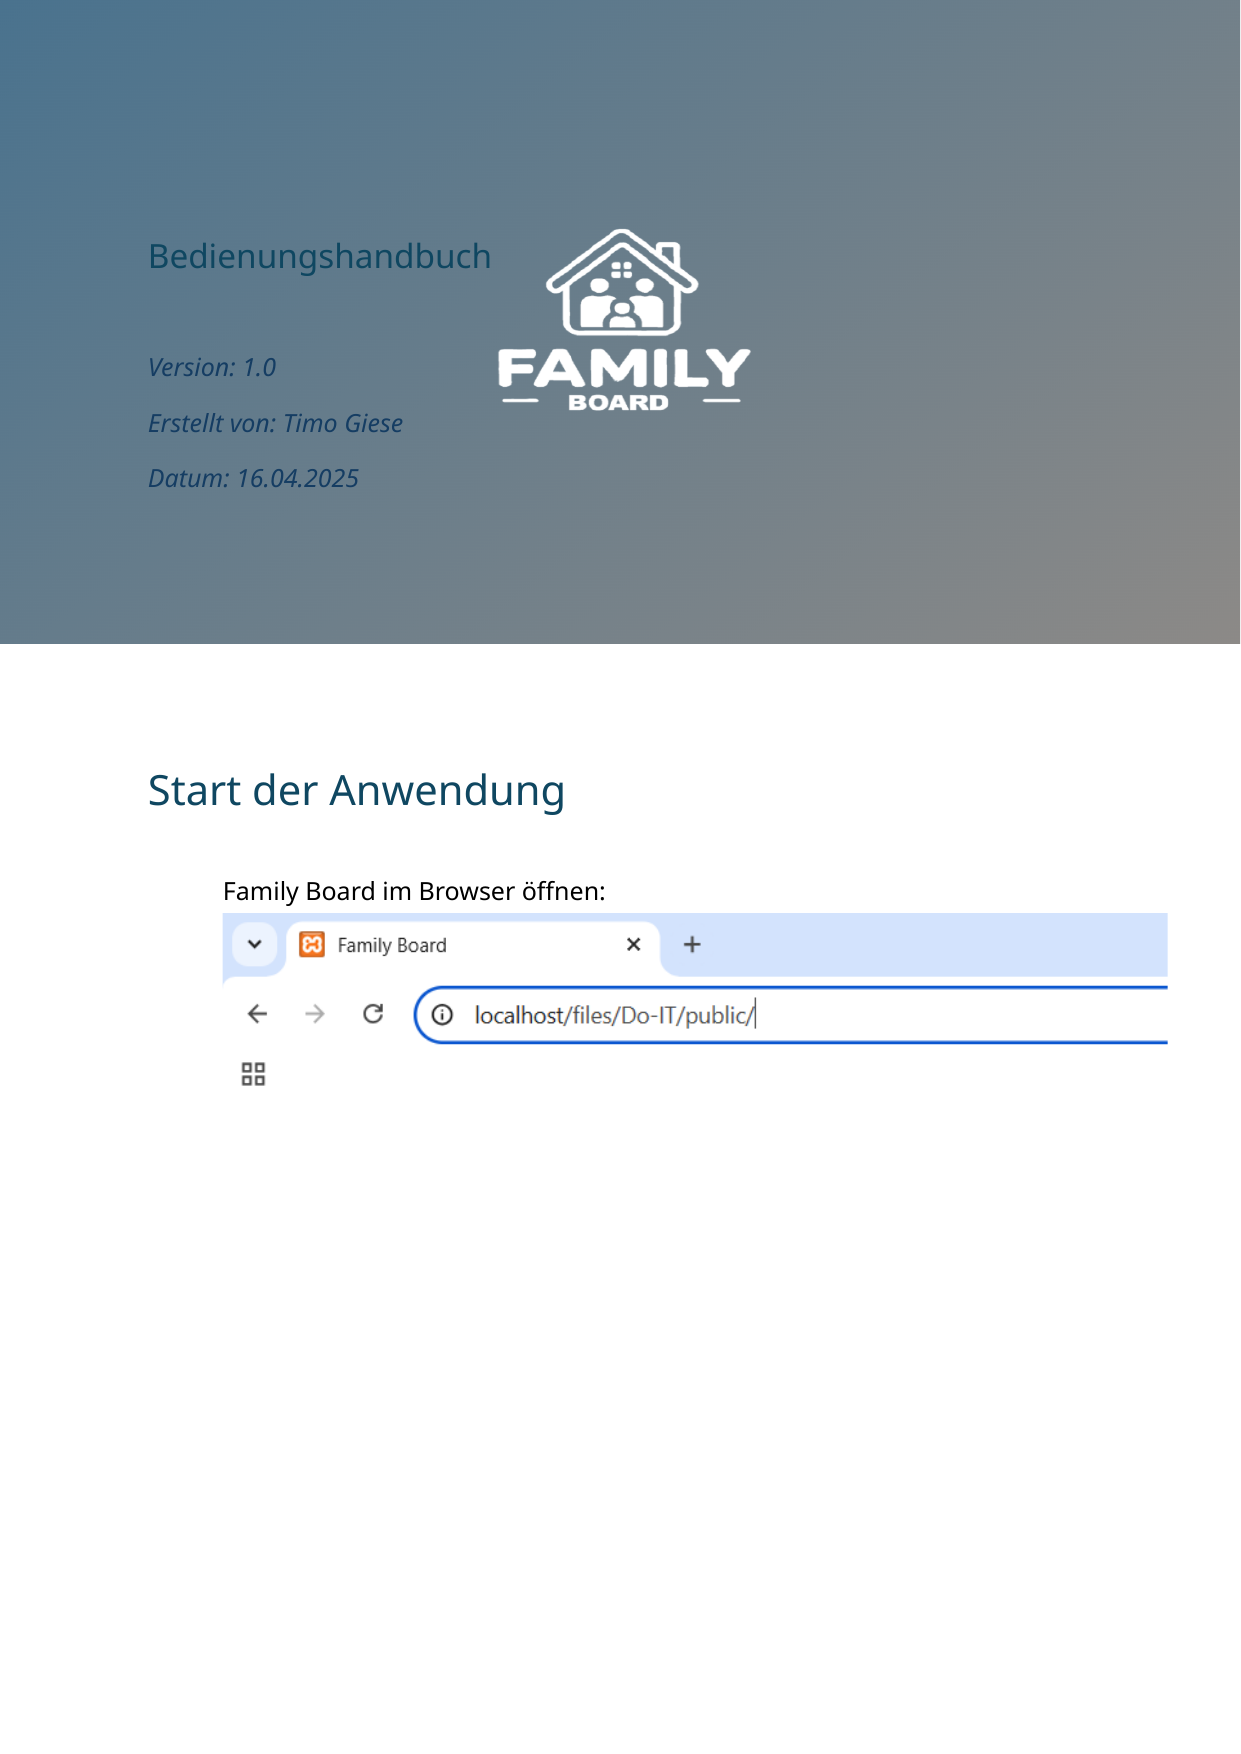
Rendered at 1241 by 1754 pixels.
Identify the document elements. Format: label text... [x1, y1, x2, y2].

subtitle Start der Anwendung [148, 761, 1093, 818]
subtitle Bedienungshandbuch [148, 233, 1093, 278]
text Datum: 16.04.2025 [148, 461, 1093, 495]
picture [0, 0, 1241, 644]
list Family Board im Browser öffnen: [223, 874, 1093, 908]
text Version: 1.0 [148, 349, 1093, 383]
text Erstellt von: Timo Giese [148, 405, 1093, 439]
picture [222, 913, 1168, 1104]
